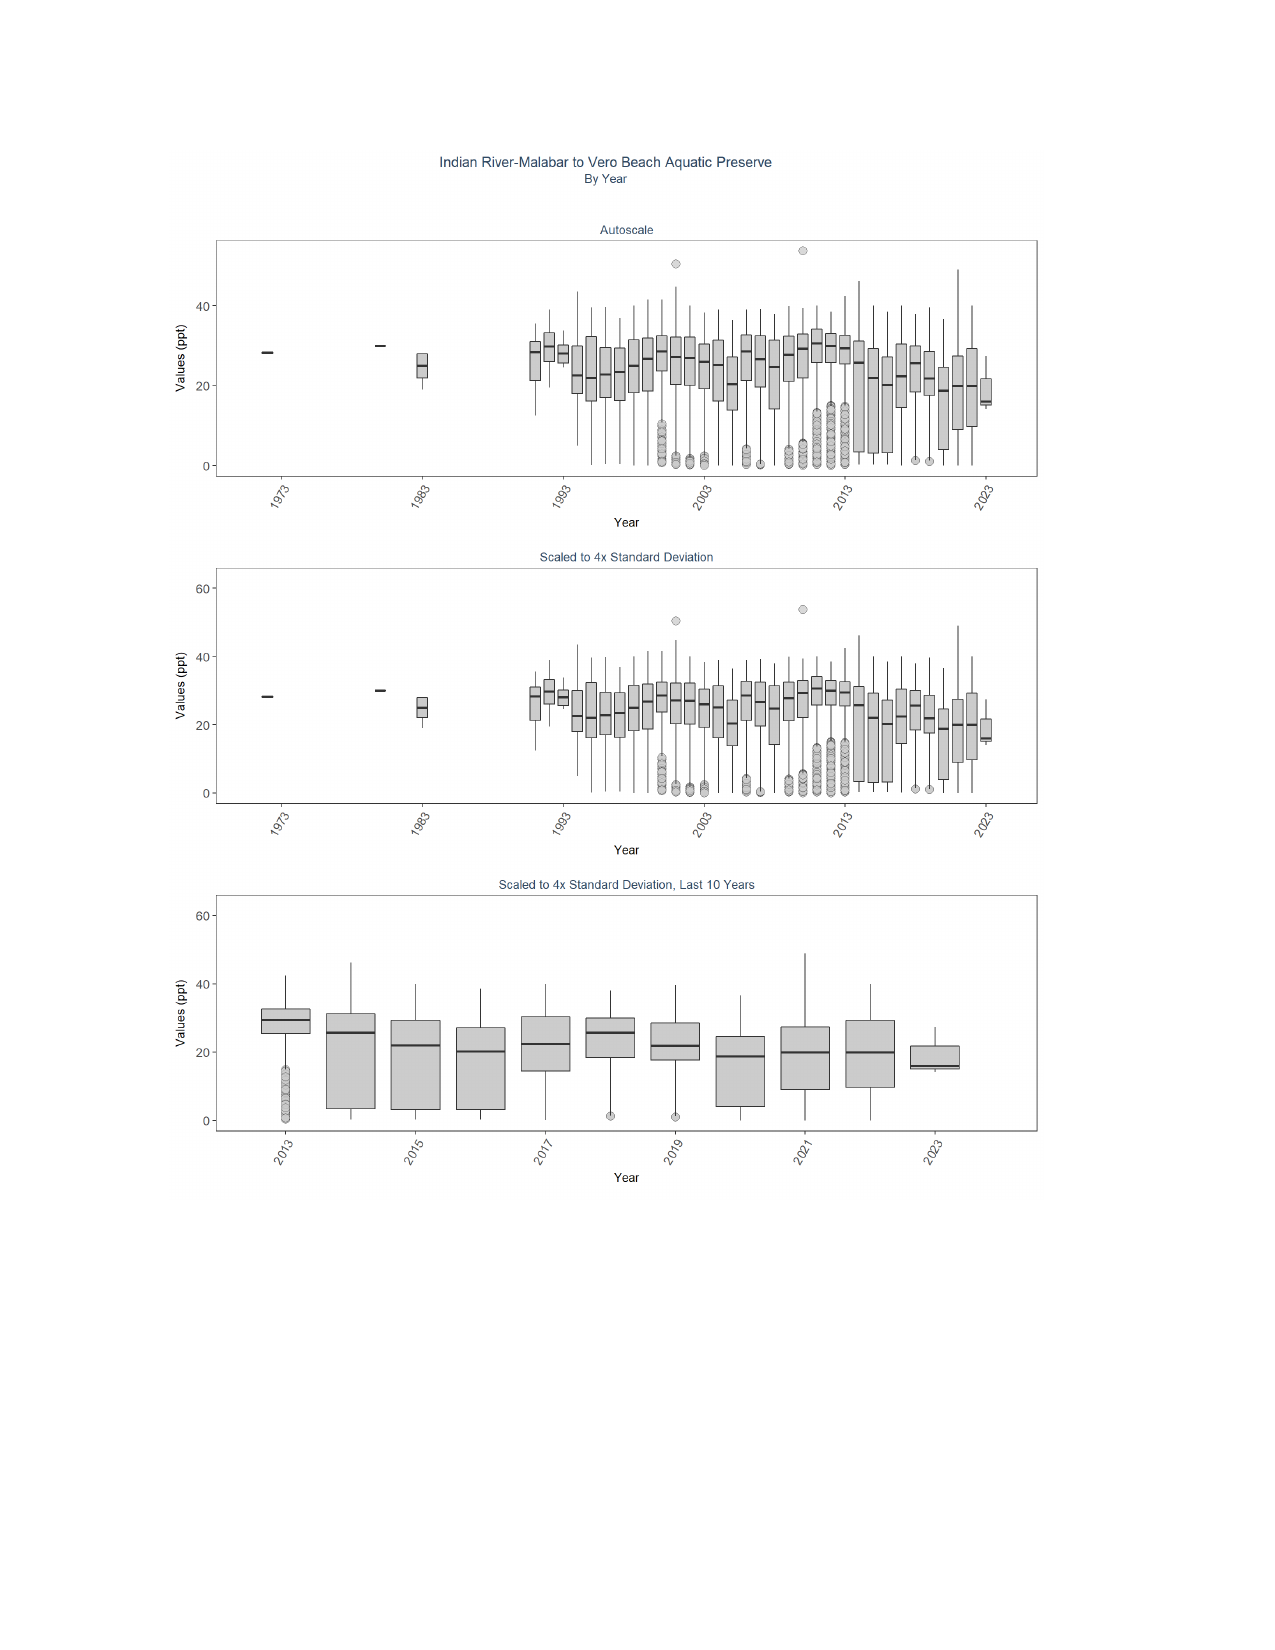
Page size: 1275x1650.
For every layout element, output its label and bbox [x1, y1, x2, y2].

picture [168, 150, 1044, 1200]
